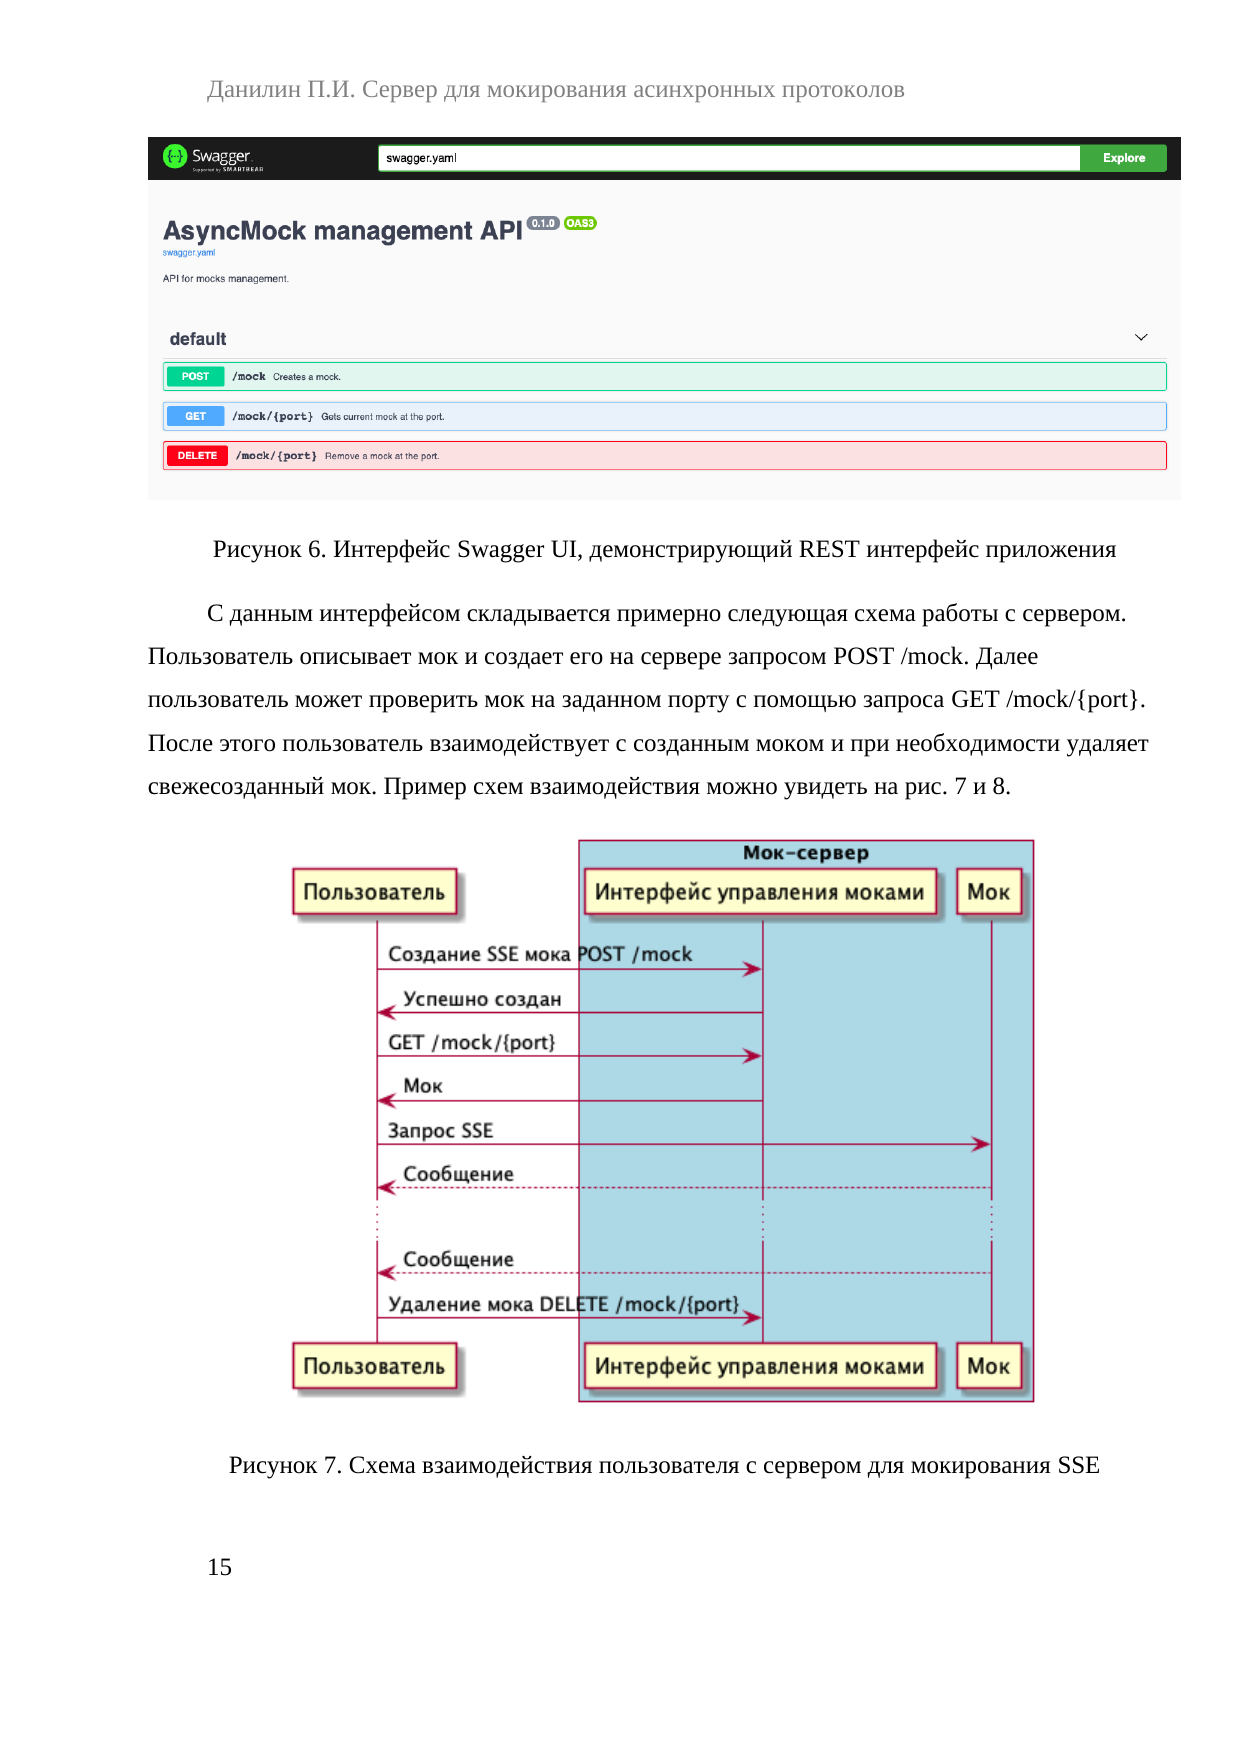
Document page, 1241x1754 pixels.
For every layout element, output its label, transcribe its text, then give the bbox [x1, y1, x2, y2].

text С данным интерфейсом складывается примерно следующая схема работы с сервером. Пользователь описывает мок и создает его на сервере запросом POST /mock. Далее пользователь может проверить мок на заданном порту с помощью запроса GET /mock/{port}. После этого пользователь взаимодействует с созданным моком и при необходимости удаляет свежесозданный мок. Пример схем взаимодействия можно увидеть на рис. 7 и 8. [148, 598, 1181, 799]
picture [281, 834, 1048, 1416]
text Рисунок 6. Интерфейс Swagger UI, демонстрирующий REST интерфейс приложения [148, 534, 1181, 563]
text Рисунок 7. Схема взаимодействия пользователя с сервером для мокирования SSE [148, 1450, 1181, 1479]
picture [148, 137, 1181, 500]
